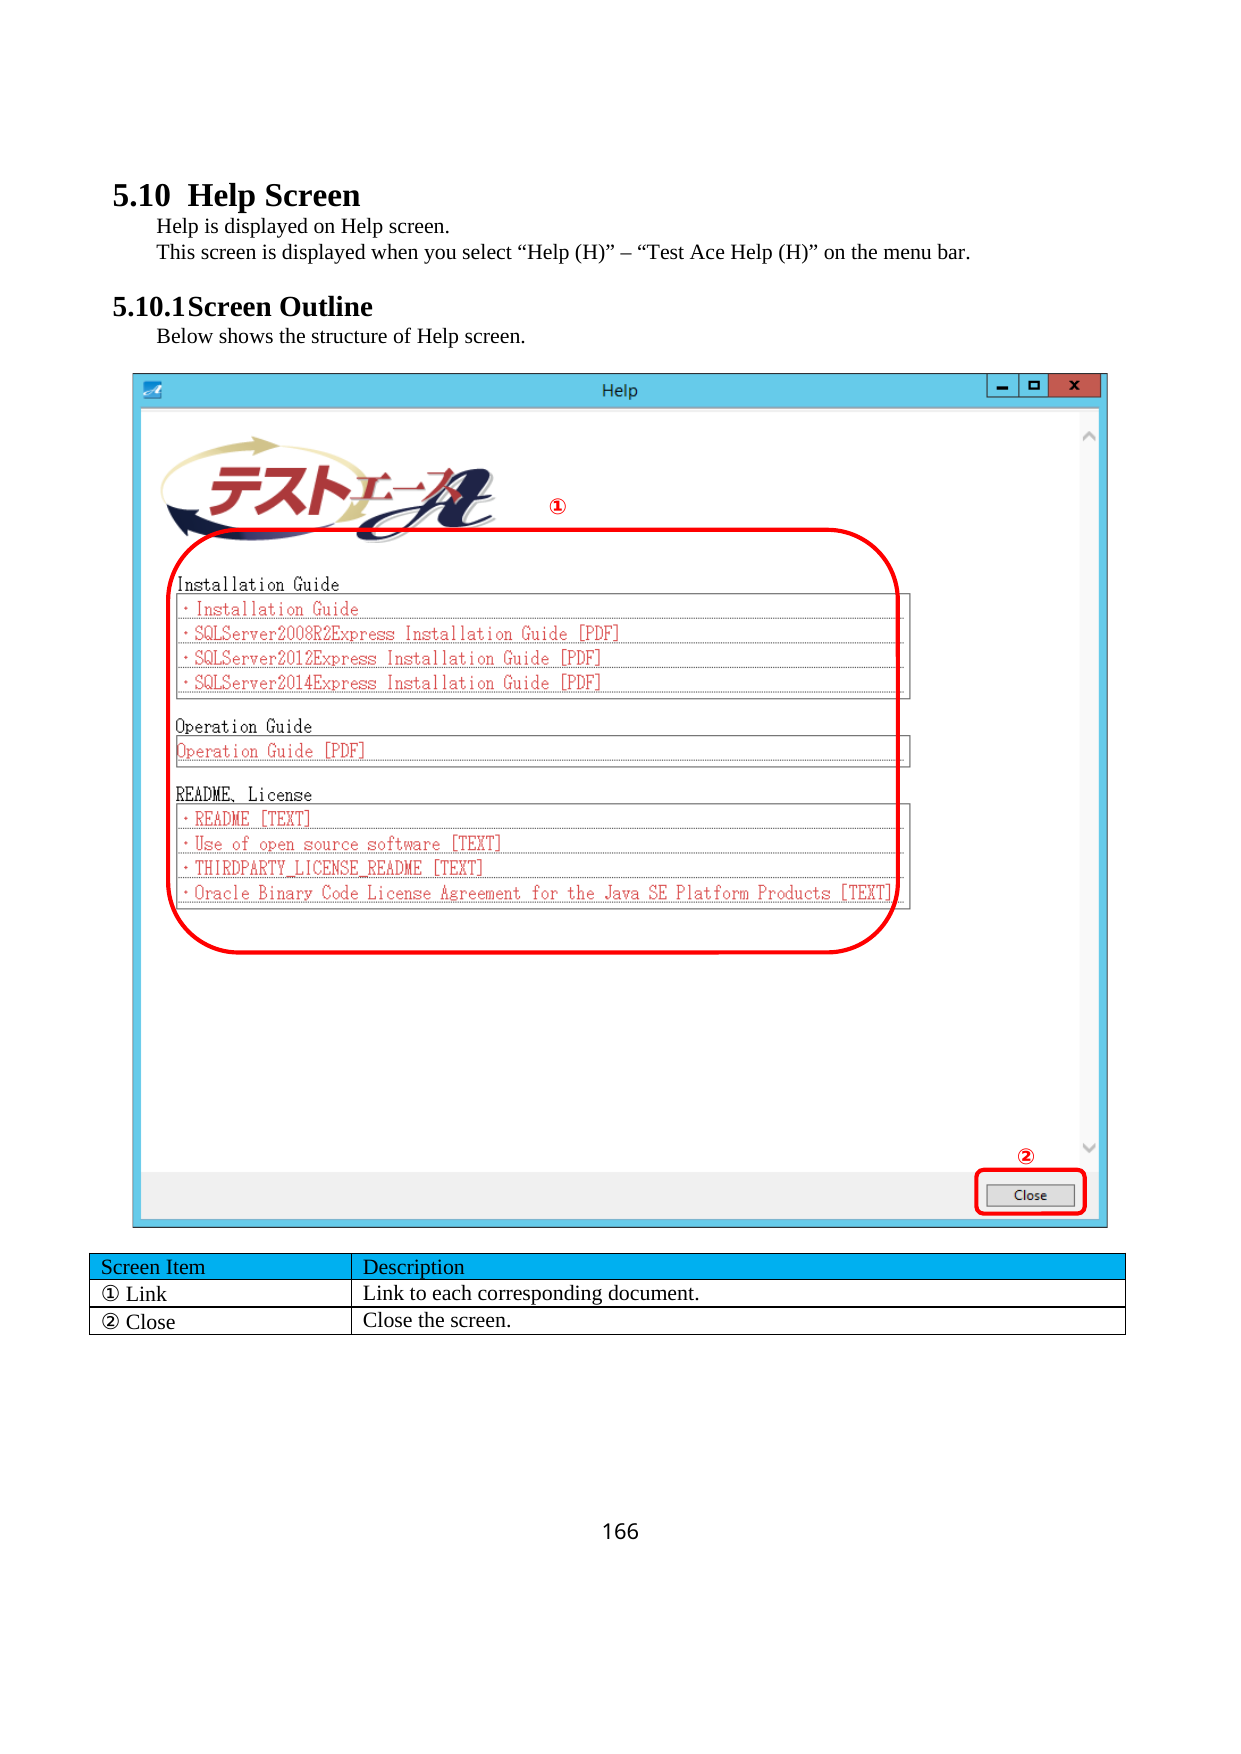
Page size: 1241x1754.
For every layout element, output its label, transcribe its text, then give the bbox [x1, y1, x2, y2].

table_cell ① Link [90, 1280, 351, 1306]
table_cell Link to each corresponding document. [352, 1280, 1125, 1306]
table_header Screen Item [90, 1254, 351, 1279]
table_header Description [352, 1254, 1125, 1279]
subtitle Help Screen [112, 175, 1128, 213]
table_cell Close the screen. [352, 1308, 1125, 1334]
text Below shows the structure of Help screen. [156, 323, 1128, 348]
table_cell ② Close [90, 1308, 351, 1334]
subtitle Screen Outline [112, 289, 1128, 323]
picture [132, 373, 1108, 1228]
text This screen is displayed when you select “Help (H)” – “Test Ace Help (H)” on the menu bar. [156, 239, 1128, 264]
text Help is displayed on Help screen. [156, 213, 1128, 239]
